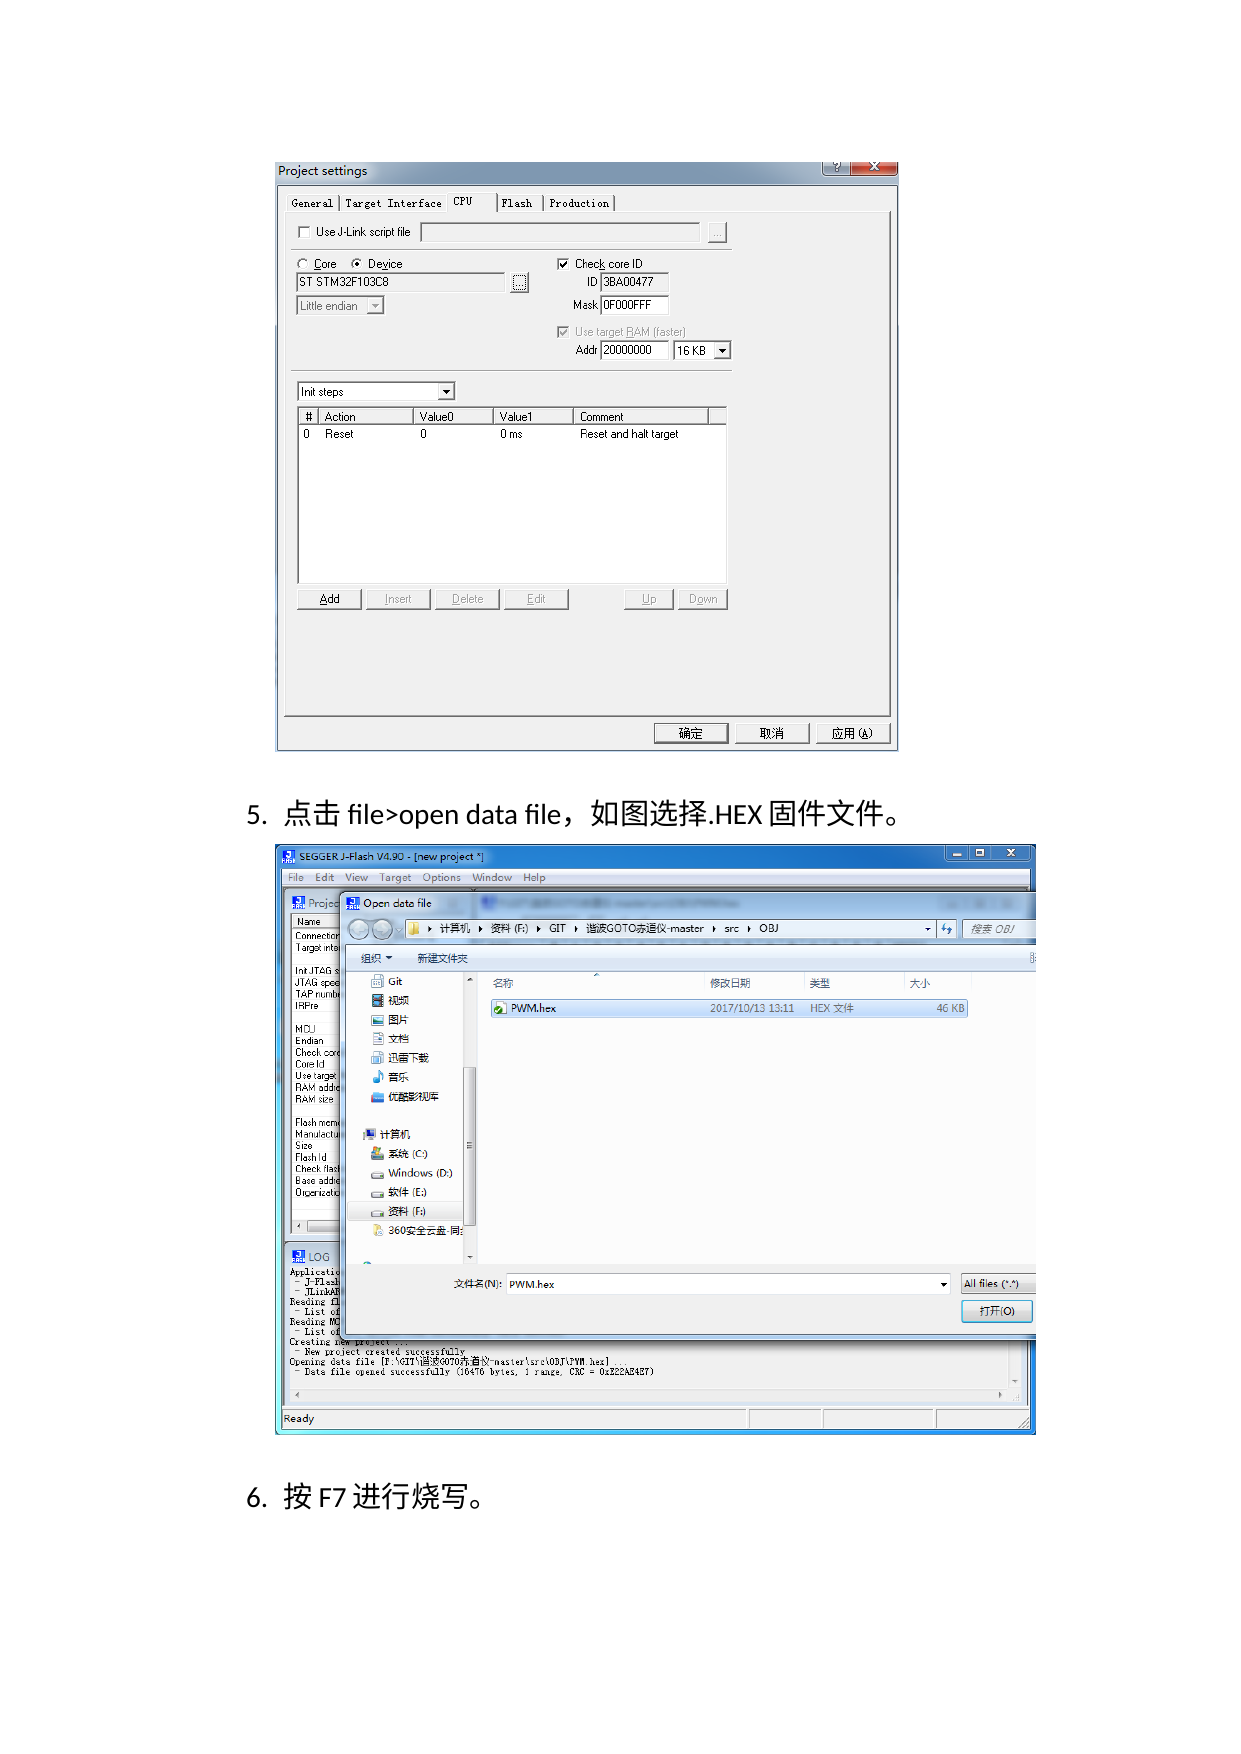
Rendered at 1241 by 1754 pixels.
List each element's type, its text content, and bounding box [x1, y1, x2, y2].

list 点击file>open data file，如图选择.HEX固件文件。 [246, 779, 1023, 844]
list 按F7进行烧写。 [246, 1462, 1023, 1527]
picture [275, 844, 1036, 1435]
picture [275, 162, 899, 752]
